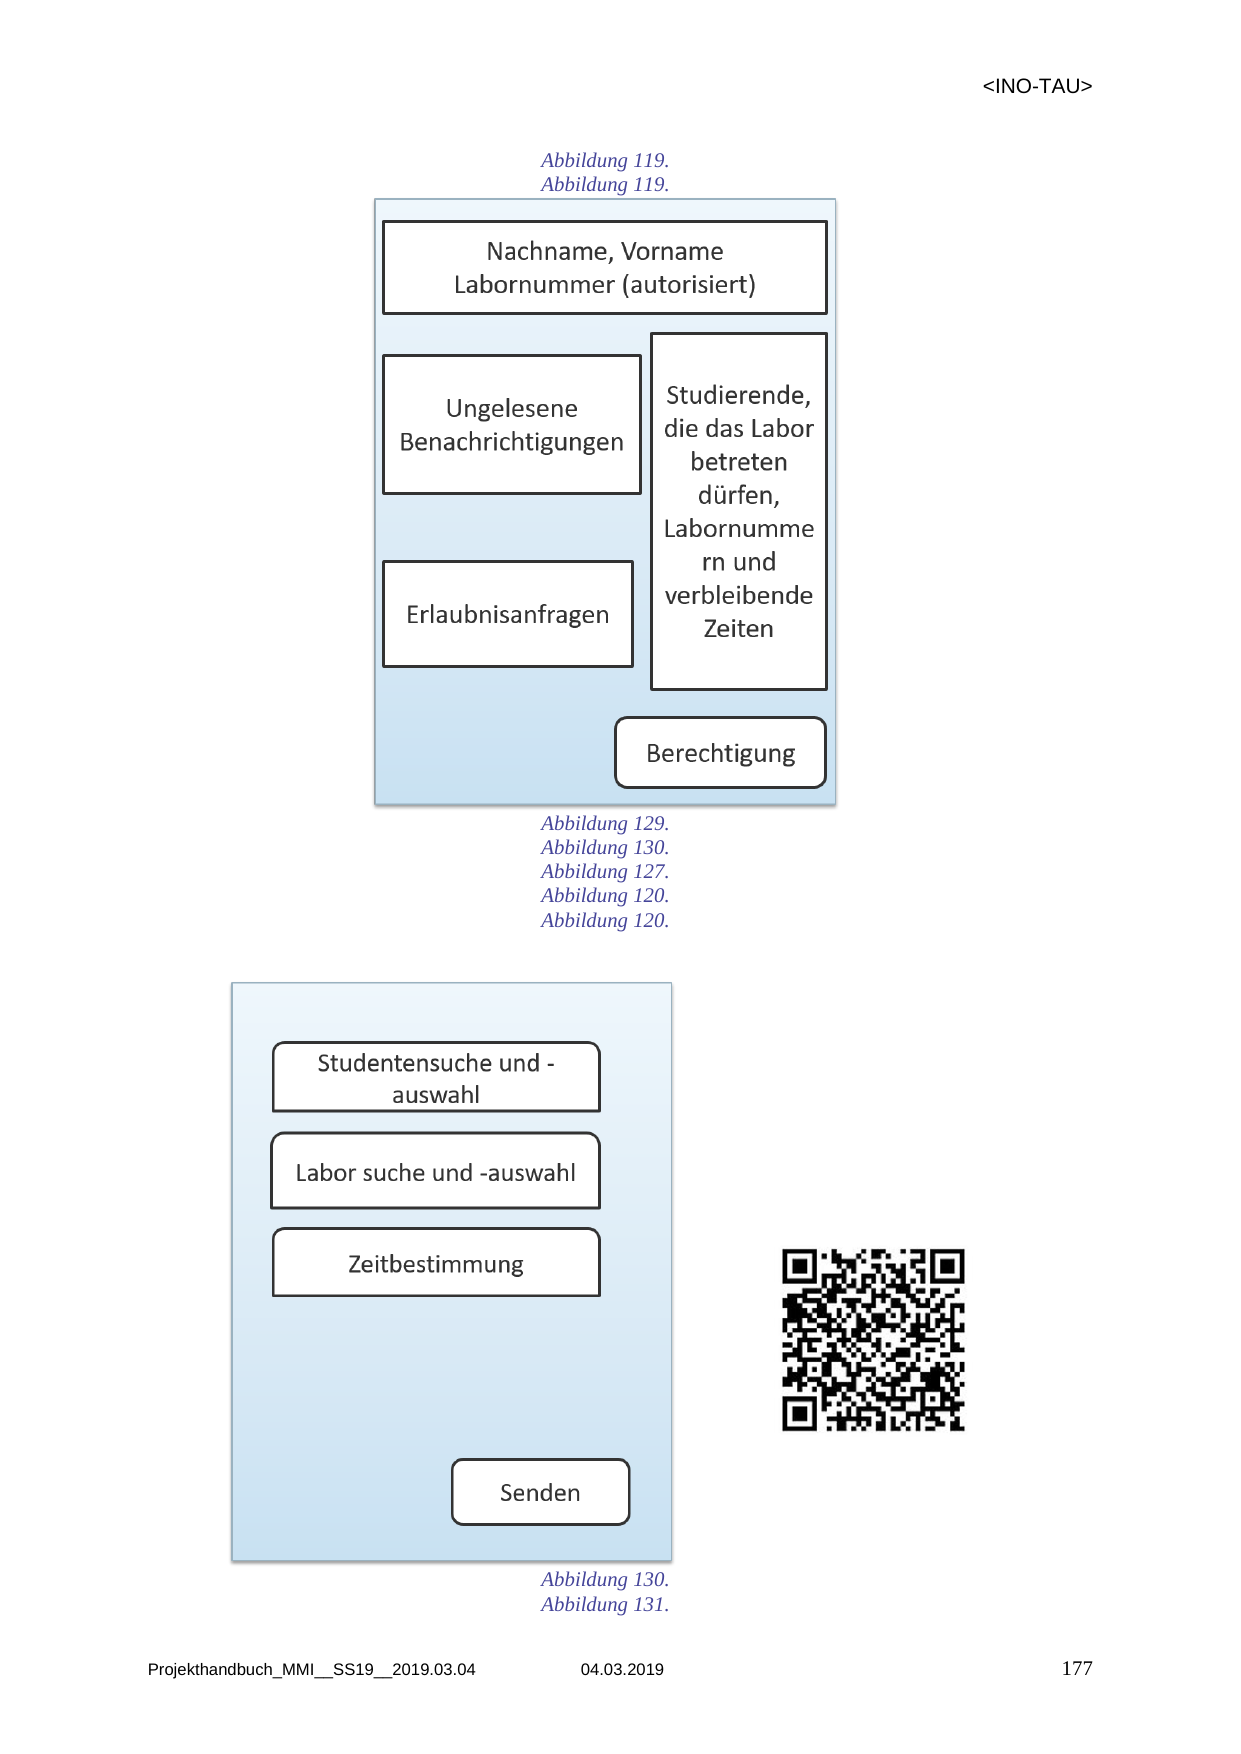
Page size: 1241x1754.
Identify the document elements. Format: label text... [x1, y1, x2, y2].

text Abbildung 129. [148, 811, 1063, 835]
picture [226, 979, 984, 1568]
text Abbildung 130. [148, 835, 1063, 859]
text Abbildung 119. [148, 172, 1063, 196]
text Abbildung 127. [148, 859, 1063, 883]
text Abbildung 131. [148, 1591, 1063, 1616]
text Abbildung 120. [148, 907, 1063, 932]
text Abbildung 119. [148, 148, 1063, 172]
picture [369, 195, 841, 812]
text Abbildung 130. [148, 1567, 1063, 1591]
text Abbildung 120. [148, 883, 1063, 907]
